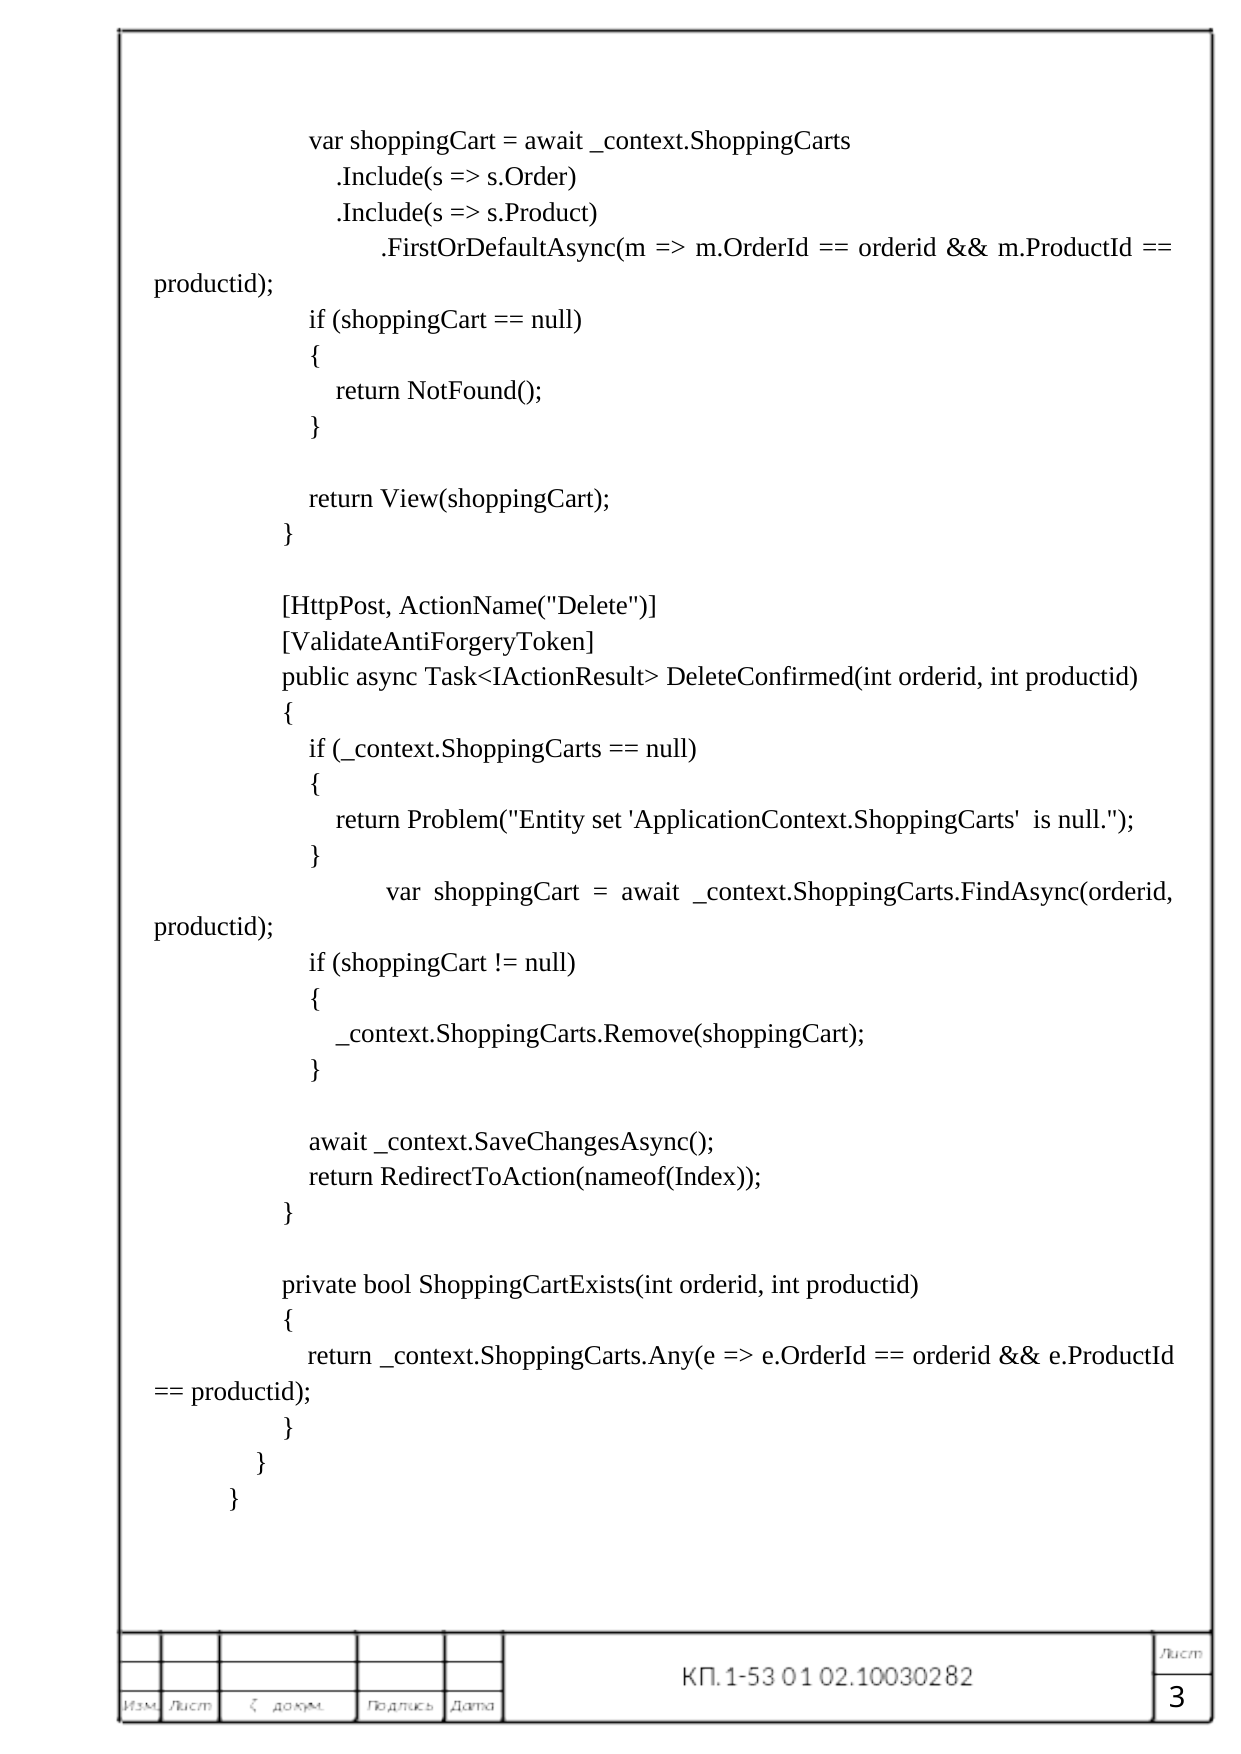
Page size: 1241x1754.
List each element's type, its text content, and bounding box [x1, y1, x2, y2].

text } [153, 1411, 1175, 1442]
text if (shoppingCart == null) [153, 303, 1175, 334]
text return NotFound(); [153, 374, 1175, 406]
text private bool ShoppingCartExists(int orderid, int productid) [153, 1268, 1175, 1299]
text { [153, 982, 1175, 1013]
text .Include(s => s.Product) [153, 196, 1175, 227]
text } [153, 517, 1175, 548]
text public async Task<IActionResult> DeleteConfirmed(int orderid, int productid) [153, 660, 1175, 691]
text _context.ShoppingCarts.Remove(shoppingCart); [153, 1018, 1175, 1049]
text } [153, 410, 1175, 441]
text } [153, 1053, 1175, 1084]
text { [153, 767, 1175, 799]
text { [153, 339, 1175, 370]
text } [153, 1446, 1175, 1477]
text return RedirectToAction(nameof(Index)); [153, 1161, 1175, 1192]
text if (_context.ShoppingCarts == null) [153, 732, 1175, 763]
text var shoppingCart = await _context.ShoppingCarts.FindAsync(orderid, productid); [153, 875, 1175, 942]
text } [153, 1482, 1175, 1513]
text .Include(s => s.Order) [153, 160, 1175, 191]
text var shoppingCart = await _context.ShoppingCarts [153, 124, 1175, 156]
text } [153, 839, 1175, 870]
text return View(shoppingCart); [153, 482, 1175, 513]
text [HttpPost, ActionName("Delete")] [153, 589, 1175, 620]
text } [153, 1196, 1175, 1227]
text return Problem("Entity set 'ApplicationContext.ShoppingCarts' is null."); [153, 803, 1175, 834]
text await _context.SaveChangesAsync(); [153, 1125, 1175, 1156]
text { [153, 696, 1175, 727]
text [ValidateAntiForgeryToken] [153, 624, 1175, 656]
text { [153, 1303, 1175, 1334]
text if (shoppingCart != null) [153, 946, 1175, 977]
text return _context.ShoppingCarts.Any(e => e.OrderId == orderid && e.ProductId == productid); [153, 1339, 1175, 1406]
text .FirstOrDefaultAsync(m => m.OrderId == orderid && m.ProductId == productid); [153, 232, 1175, 298]
